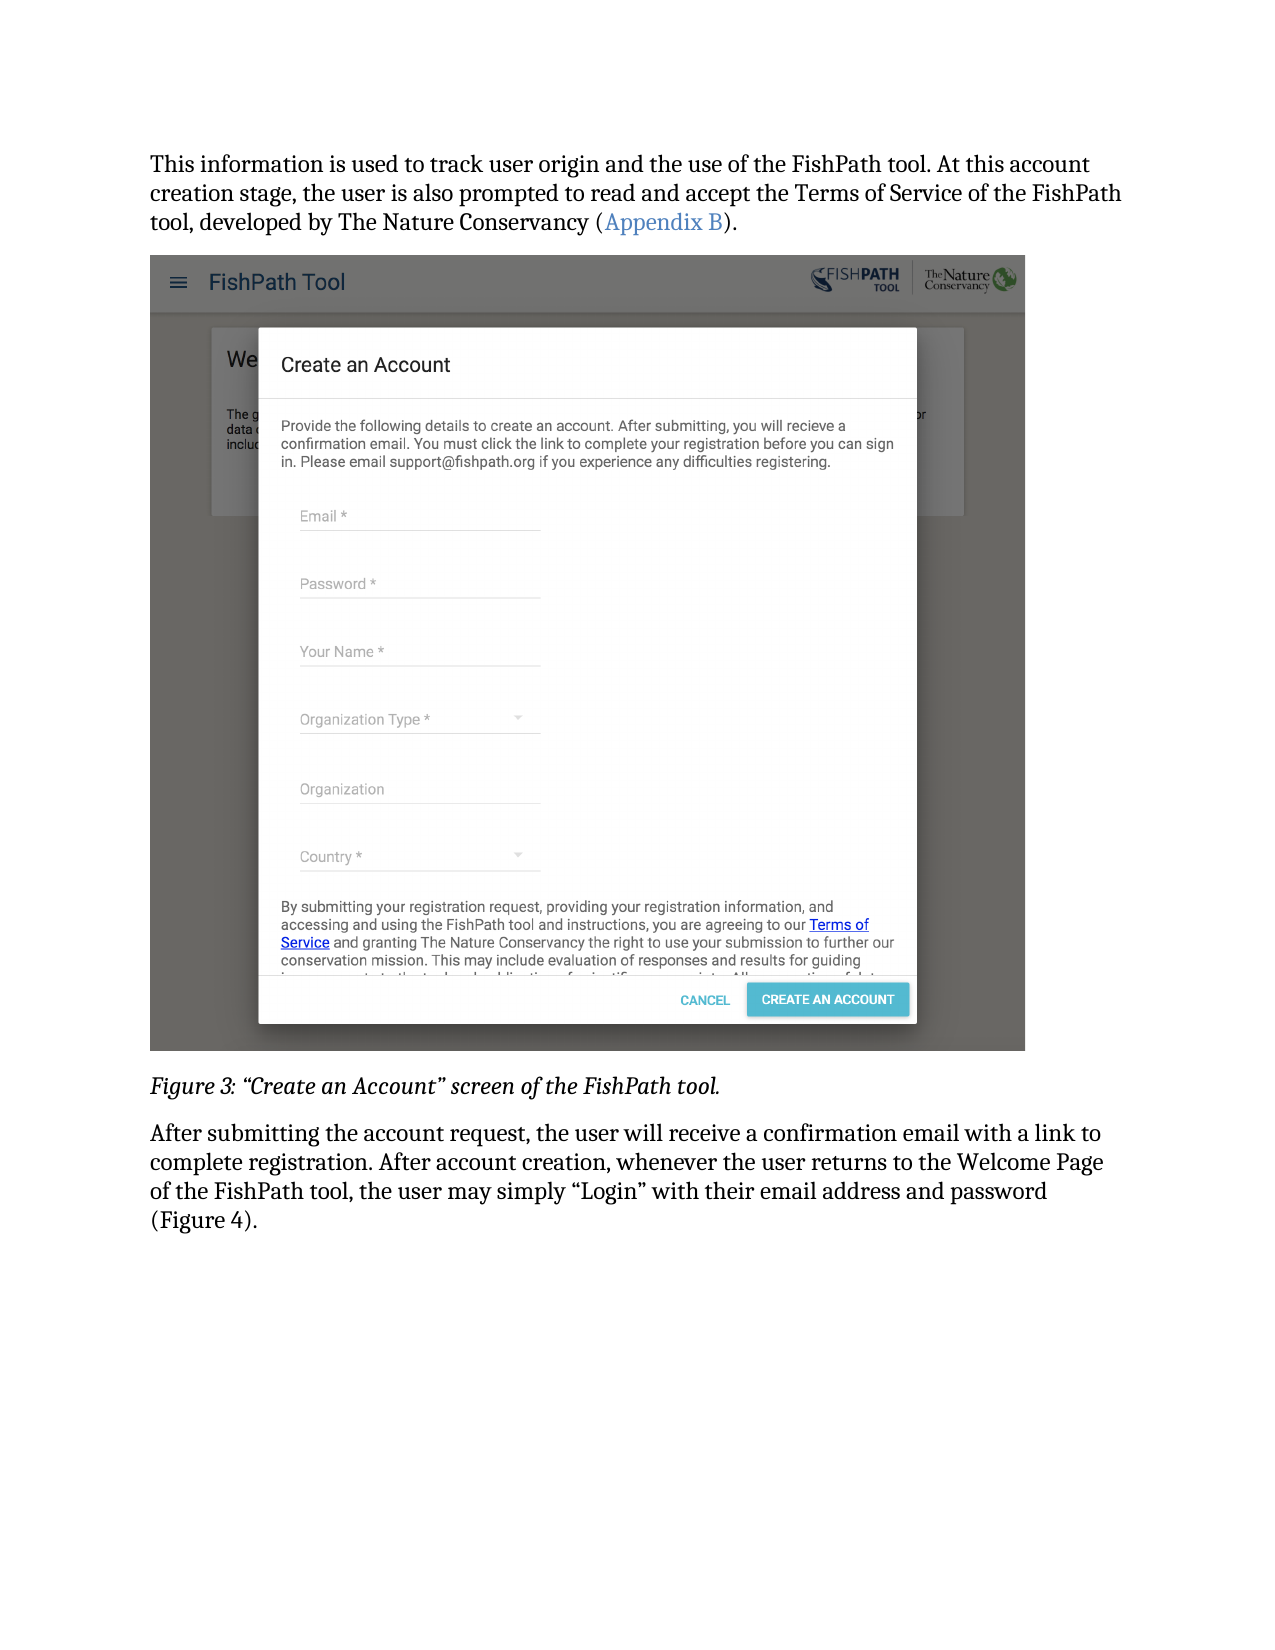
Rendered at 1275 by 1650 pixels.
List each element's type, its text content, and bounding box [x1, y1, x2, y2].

text Figure 3: “Create an Account” screen of the FishPath tool. [150, 1072, 1125, 1101]
picture [150, 255, 1025, 1051]
text After submitting the account request, the user will receive a confirmation email with a link to complete registration. After account creation, whenever the user returns to the Welcome Page of the FishPath tool, the user may simply “Login” with their email address and password (Figure 4). [150, 1119, 1125, 1234]
text This information is used to track user origin and the use of the FishPath tool. At this account creation stage, the user is also prompted to read and accept the Terms of Service of the FishPath tool, developed by The Nature Conservancy (Appendix B). [150, 150, 1125, 236]
